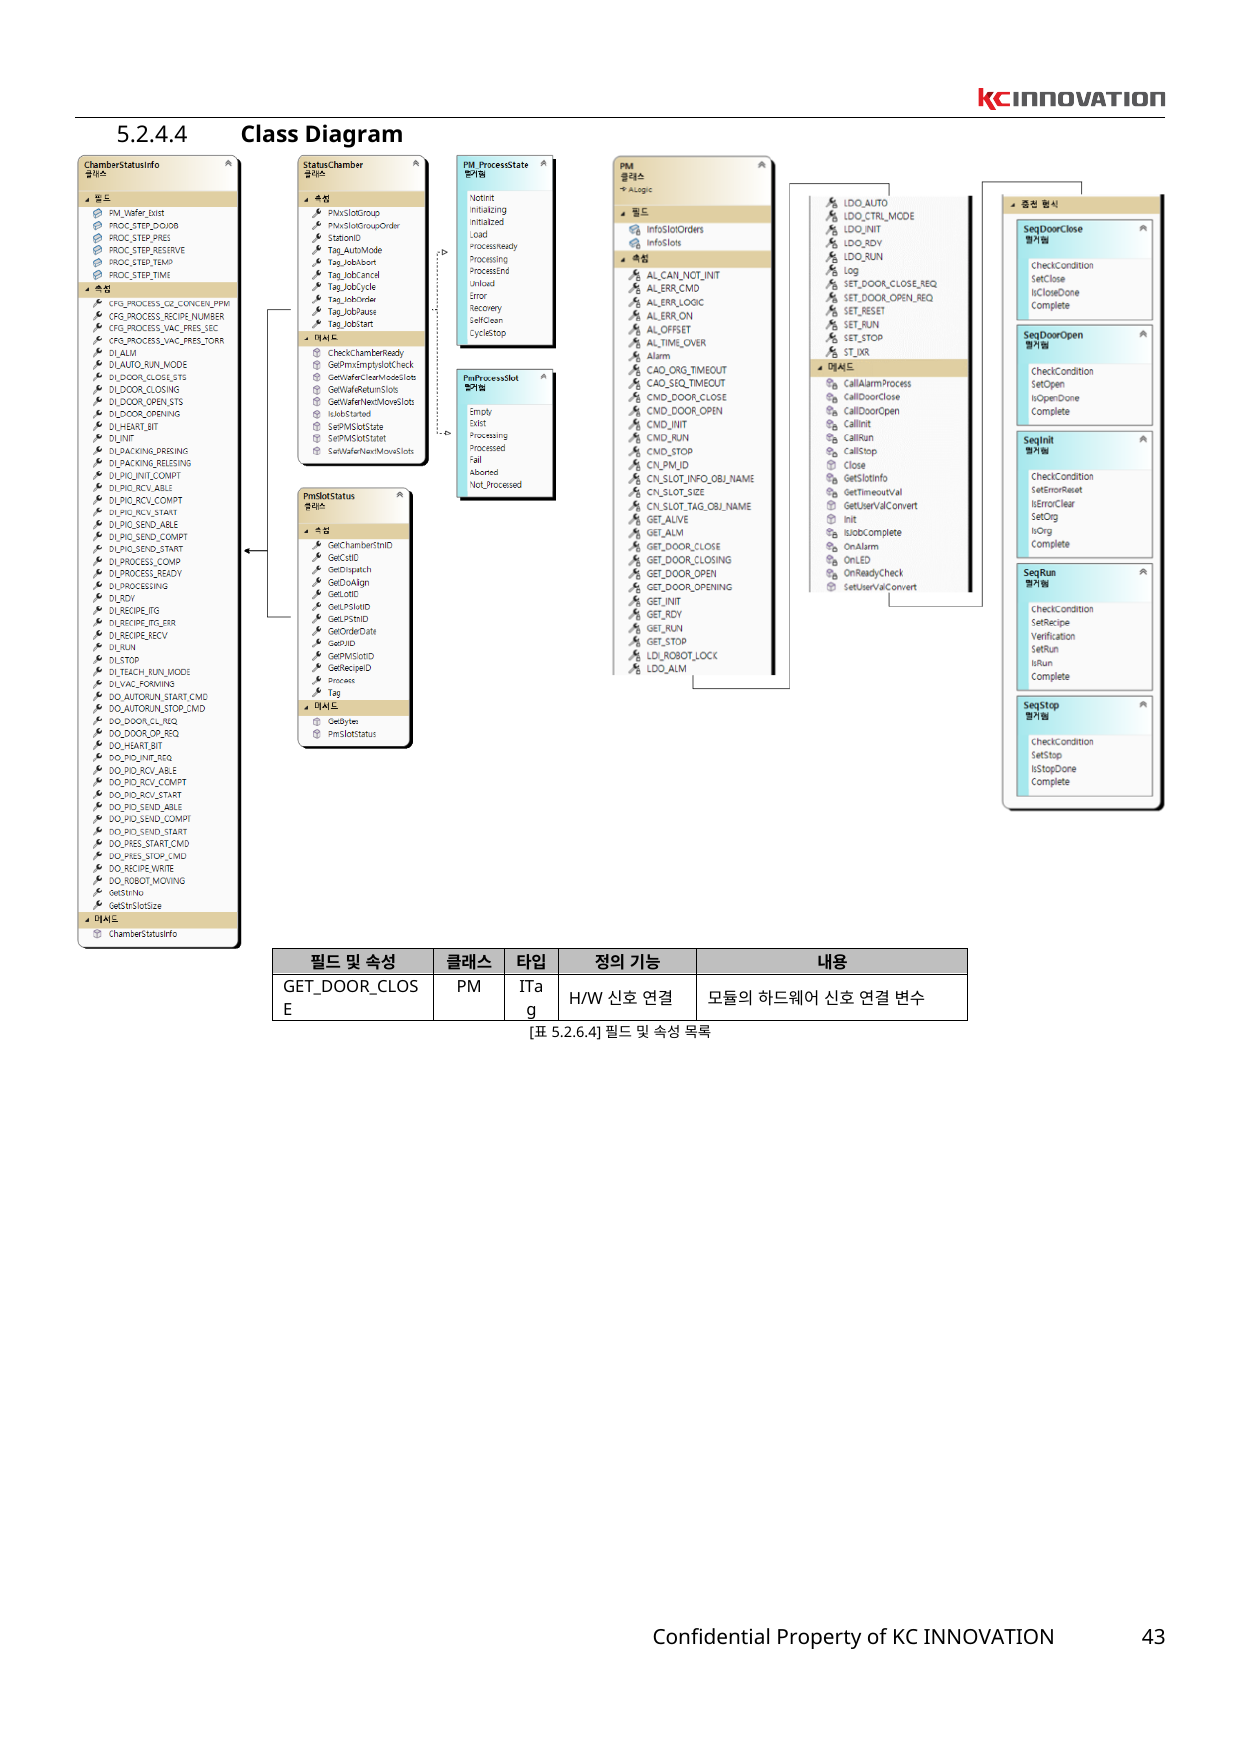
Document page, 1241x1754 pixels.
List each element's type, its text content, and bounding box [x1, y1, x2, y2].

table_header 정의 기능 [559, 949, 696, 973]
table_cell GET_DOOR_CLOSE [273, 975, 433, 1020]
picture [978, 88, 1166, 110]
table_cell 모듈의 하드웨어 신호 연결 변수 [697, 975, 967, 1020]
table_header 필드 및 속성 [273, 949, 433, 973]
table_header 내용 [697, 949, 967, 973]
picture [75, 149, 1166, 949]
table_cell ITag [505, 975, 558, 1020]
table_header 클래스 [434, 949, 504, 973]
subtitle Class Diagram [116, 118, 1165, 149]
table_cell H/W 신호 연결 [559, 975, 696, 1020]
table_cell PM [434, 975, 504, 1020]
table_header 타입 [505, 949, 558, 973]
text [표 5.2.6.4] 필드 및 속성 목록 [75, 1021, 1165, 1042]
